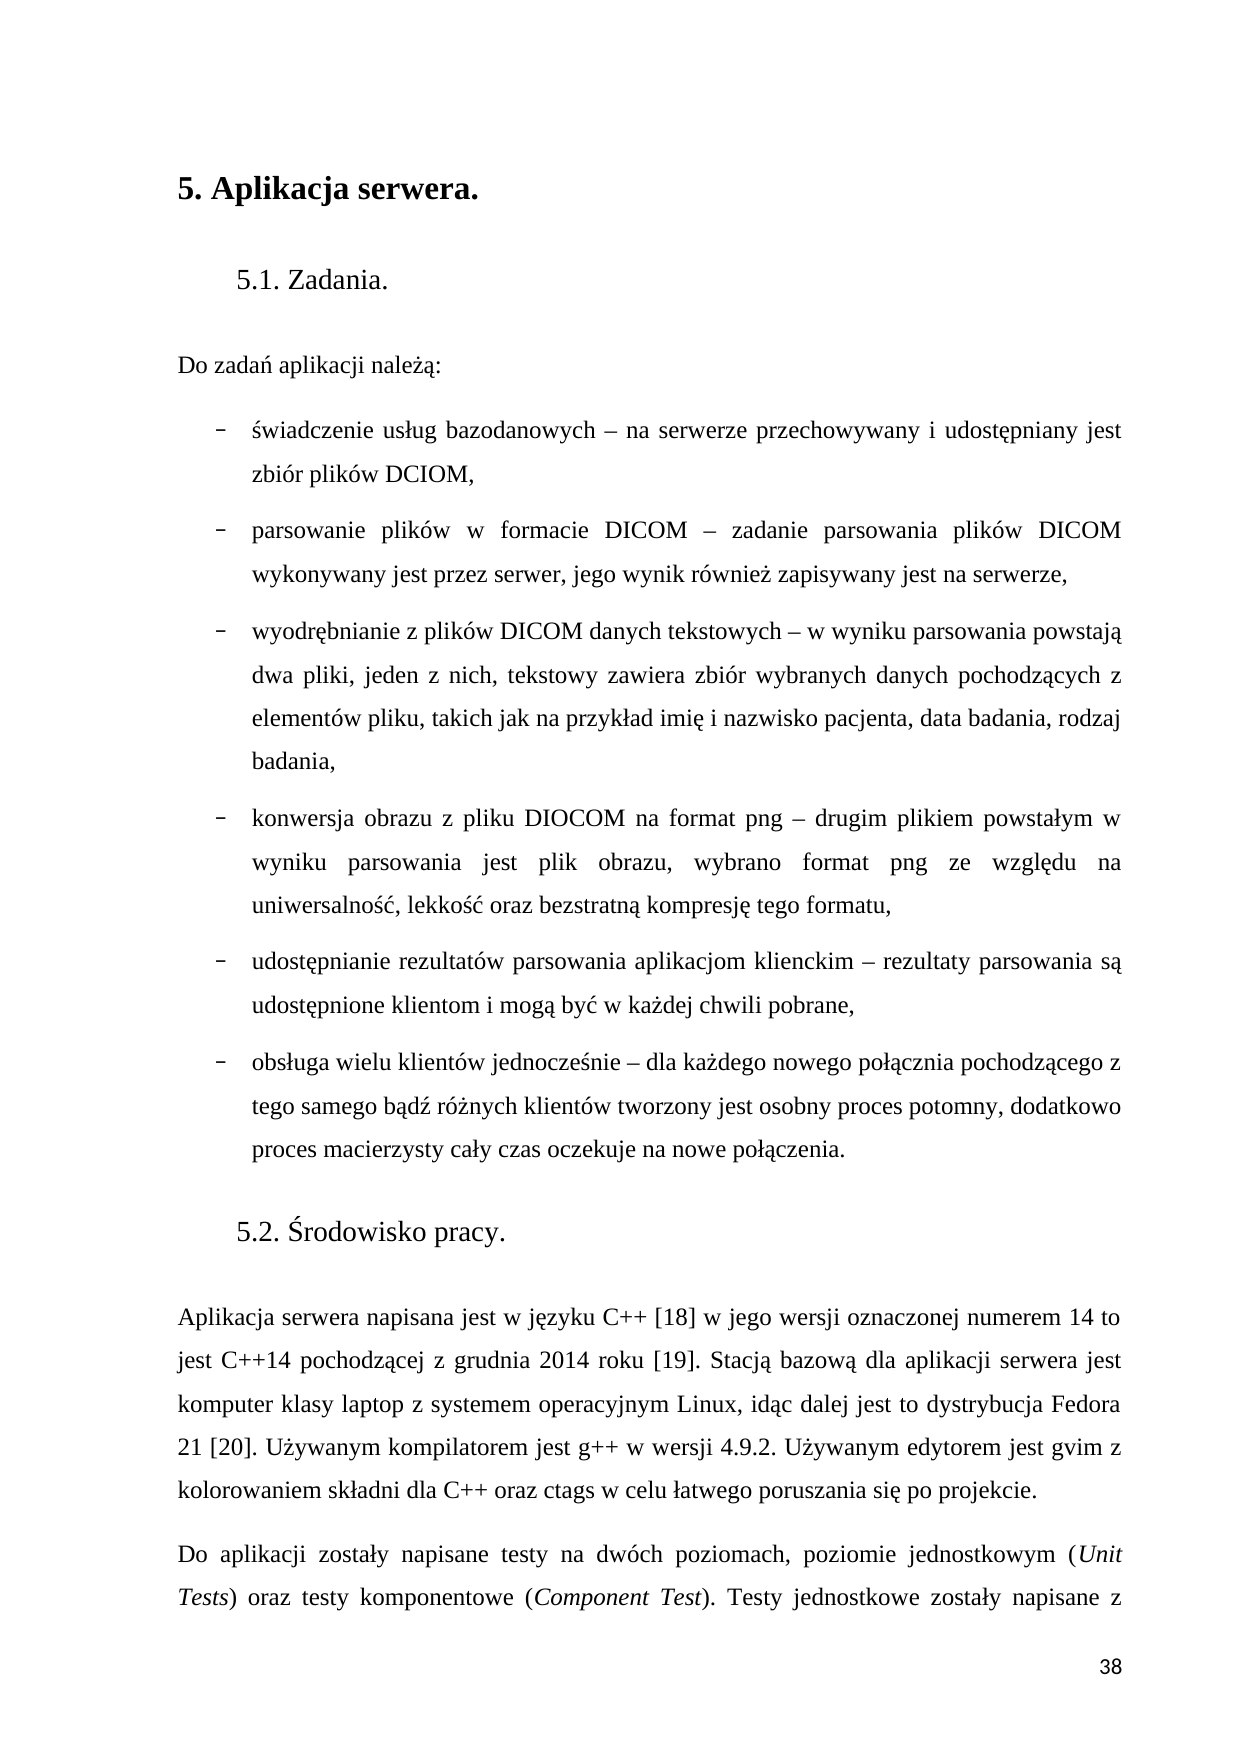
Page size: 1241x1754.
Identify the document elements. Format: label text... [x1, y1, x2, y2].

subtitle Środowisko pracy. [236, 1214, 1122, 1248]
list parsowanie plików w formacie DICOM – zadanie parsowania plików DICOM wykonywany jest przez serwer, jego wynik również zapisywany jest na serwerze, [214, 514, 1122, 588]
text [177, 1539, 1122, 1611]
list obsługa wielu klientów jednocześnie – dla każdego nowego połącznia pochodzącego z tego samego bądź różnych klientów tworzony jest osobny proces potomny, dodatkowo proces macierzysty cały czas oczekuje na nowe połączenia. [214, 1046, 1122, 1163]
list świadczenie usług bazodanowych – na serwerze przechowywany i udostępniany jest zbiór plików DCIOM, [214, 414, 1122, 488]
subtitle Aplikacja serwera. [177, 168, 1122, 206]
text Aplikacja serwera napisana jest w języku C++ [18] w jego wersji oznaczonej numerem 14 to jest C++14 pochodzącej z grudnia 2014 roku [19]. Stacją bazową dla aplikacji serwera jest komputer klasy laptop z systemem operacyjnym Linux, idąc dalej jest to dystrybucja Fedora 21 [20]. Używanym kompilatorem jest g++ w wersji 4.9.2. Używanym edytorem jest gvim z kolorowaniem składni dla C++ oraz ctags w celu łatwego poruszania się po projekcie. [177, 1302, 1122, 1504]
list konwersja obrazu z pliku DIOCOM na format png – drugim plikiem powstałym w wyniku parsowania jest plik obrazu, wybrano format png ze względu na uniwersalność, lekkość oraz bezstratną kompresję tego formatu, [214, 802, 1122, 918]
list udostępnianie rezultatów parsowania aplikacjom klienckim – rezultaty parsowania są udostępnione klientom i mogą być w każdej chwili pobrane, [214, 945, 1122, 1019]
list wyodrębnianie z plików DICOM danych tekstowych – w wyniku parsowania powstają dwa pliki, jeden z nich, tekstowy zawiera zbiór wybranych danych pochodzących z elementów pliku, takich jak na przykład imię i nazwisko pacjenta, data badania, rodzaj badania, [214, 615, 1122, 775]
text Do zadań aplikacji należą: [177, 350, 1122, 379]
subtitle Zadania. [236, 262, 1122, 296]
